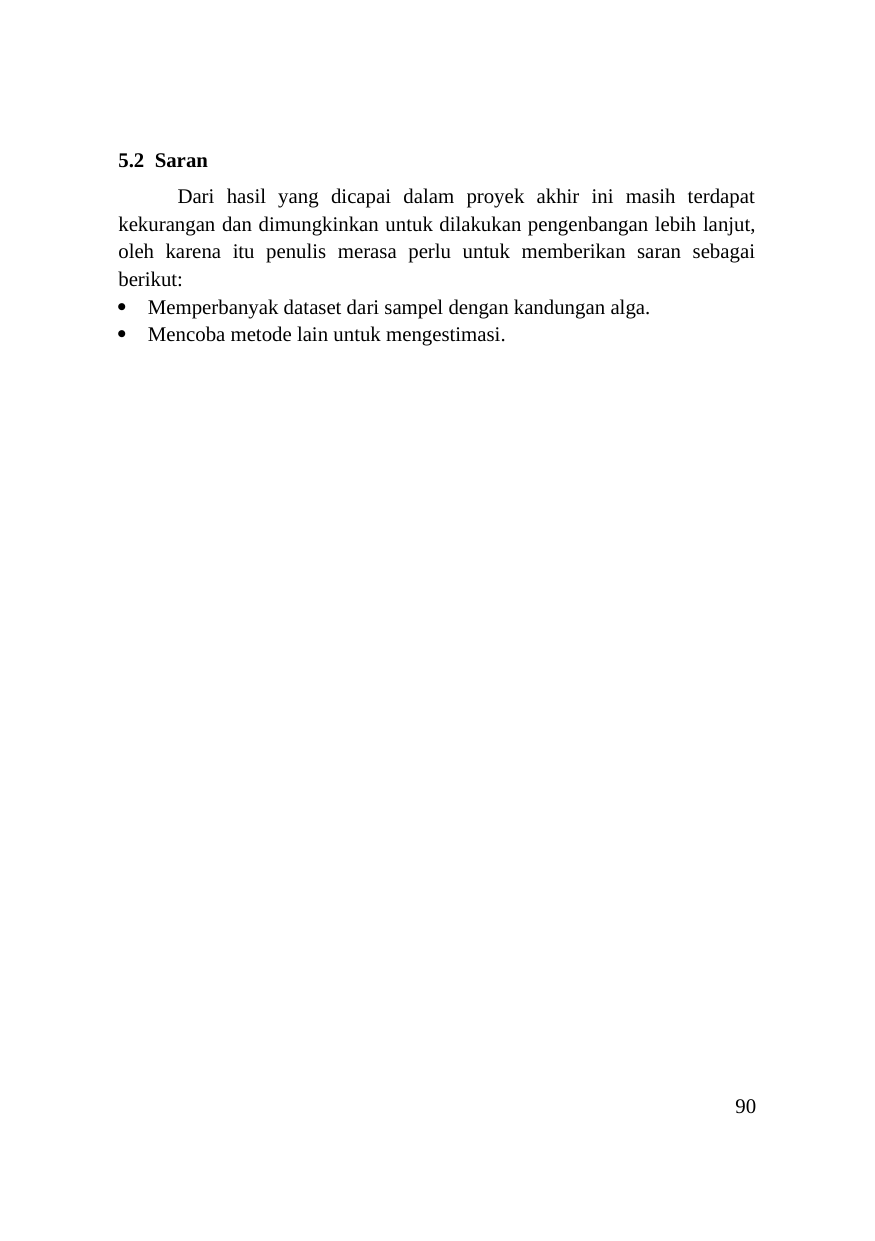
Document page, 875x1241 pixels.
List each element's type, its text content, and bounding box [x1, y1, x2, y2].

text Dari hasil yang dicapai dalam proyek akhir ini masih terdapat kekurangan dan dimungkinkan untuk dilakukan pengenbangan lebih lanjut, oleh karena itu penulis merasa perlu untuk memberikan saran sebagai berikut: [118, 184, 756, 291]
list Memperbanyak dataset dari sampel dengan kandungan alga. [118, 295, 756, 319]
list Mencoba metode lain untuk mengestimasi. [118, 322, 756, 346]
subtitle 5.2 Saran [118, 148, 756, 172]
